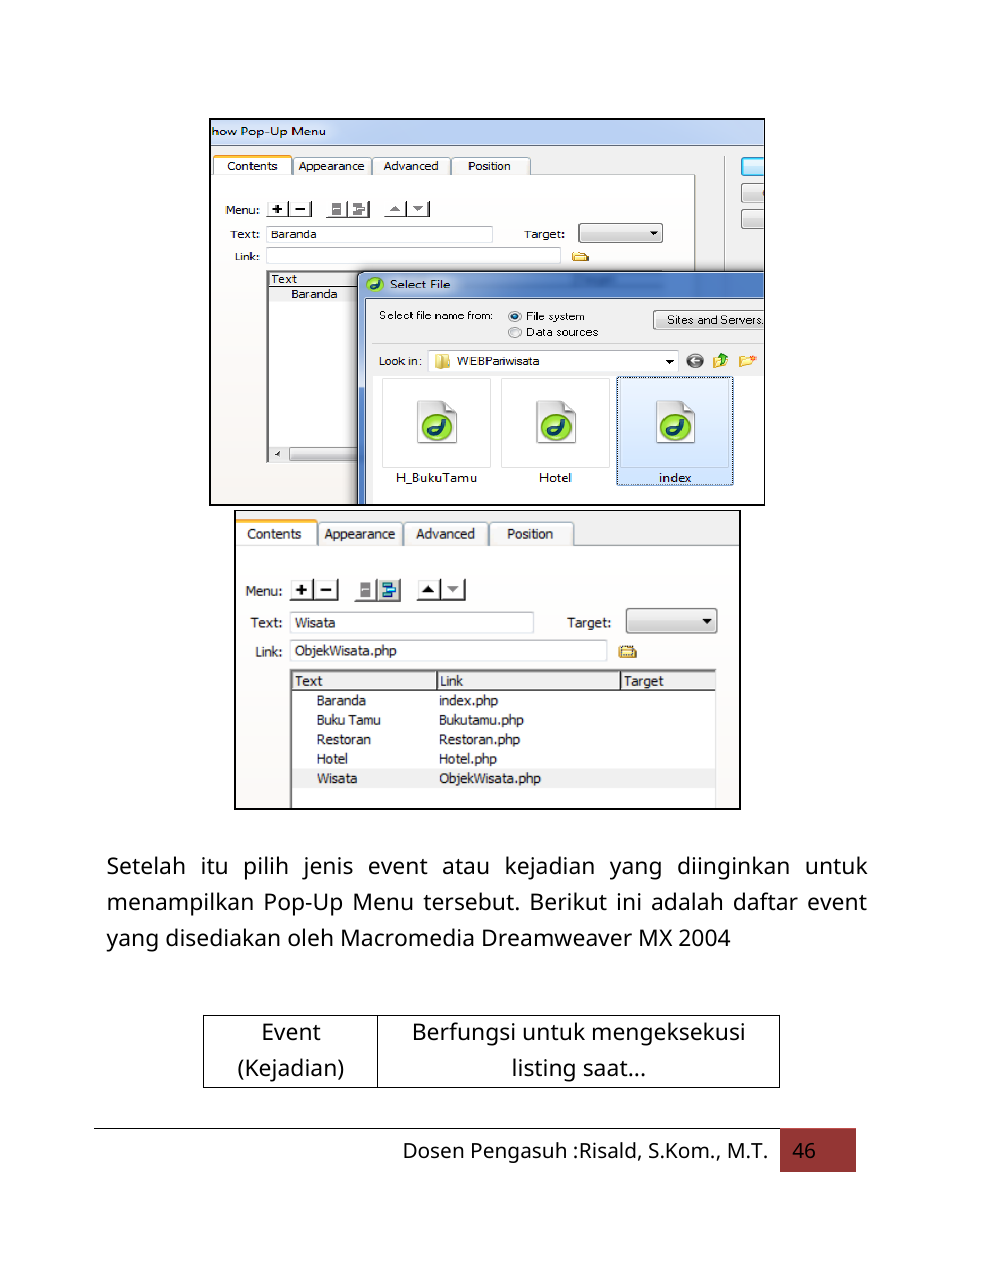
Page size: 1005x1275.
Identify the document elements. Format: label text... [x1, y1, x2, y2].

table_header Berfungsi untuk mengeksekusi listing saat... [378, 1016, 779, 1087]
list Setelah itu pilih jenis event atau kejadian yang diinginkan untuk menampilkan Pop-Up Menu tersebut. Berikut ini adalah daftar event yang disediakan oleh Macromedia Dreamweaver MX 2004 [106, 850, 868, 953]
table_header Event (Kejadian) [204, 1016, 377, 1087]
picture [236, 511, 739, 808]
picture [211, 120, 764, 504]
